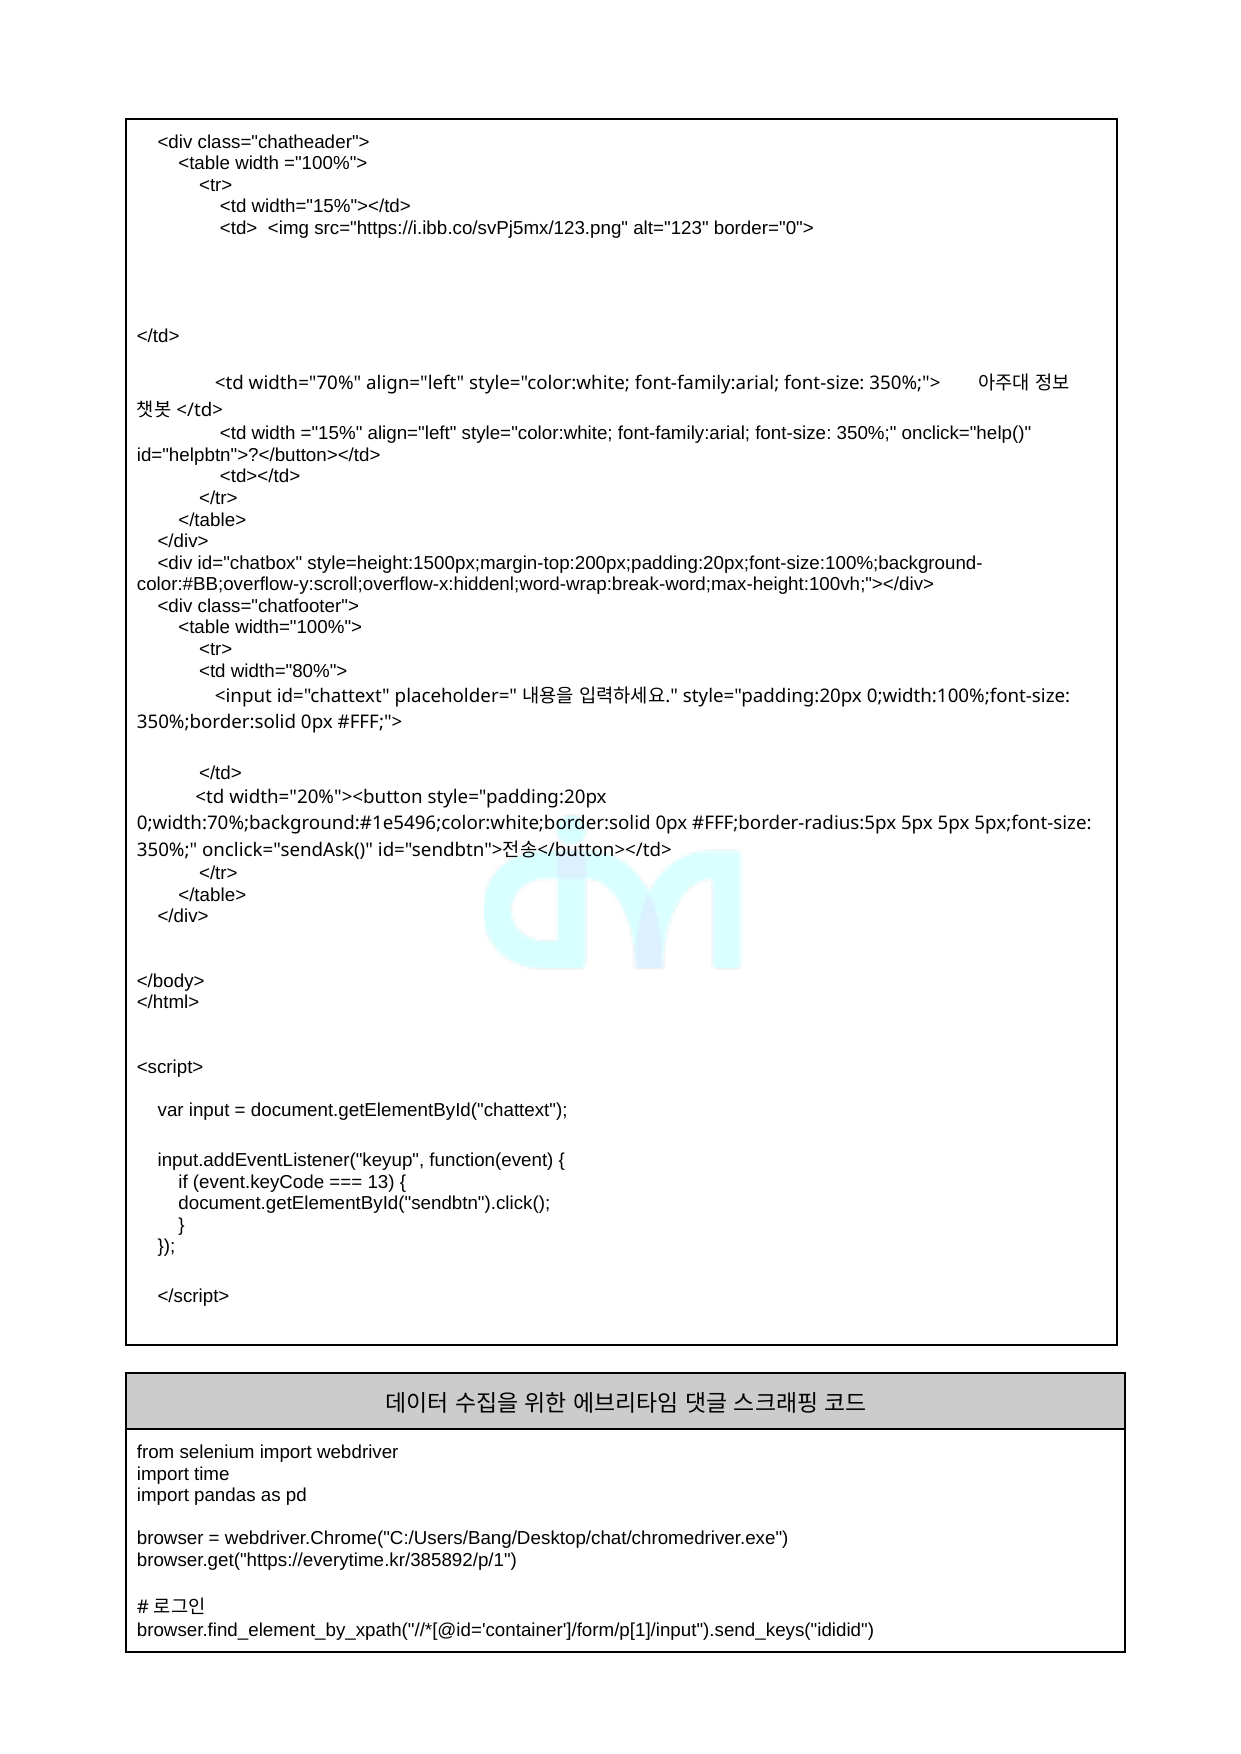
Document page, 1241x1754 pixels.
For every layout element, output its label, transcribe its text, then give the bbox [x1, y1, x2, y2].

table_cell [127, 120, 1116, 1344]
table_header 데이터 수집을 위한 에브리타임 댓글 스크래핑 코드 [127, 1374, 1124, 1428]
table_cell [127, 1430, 1124, 1651]
